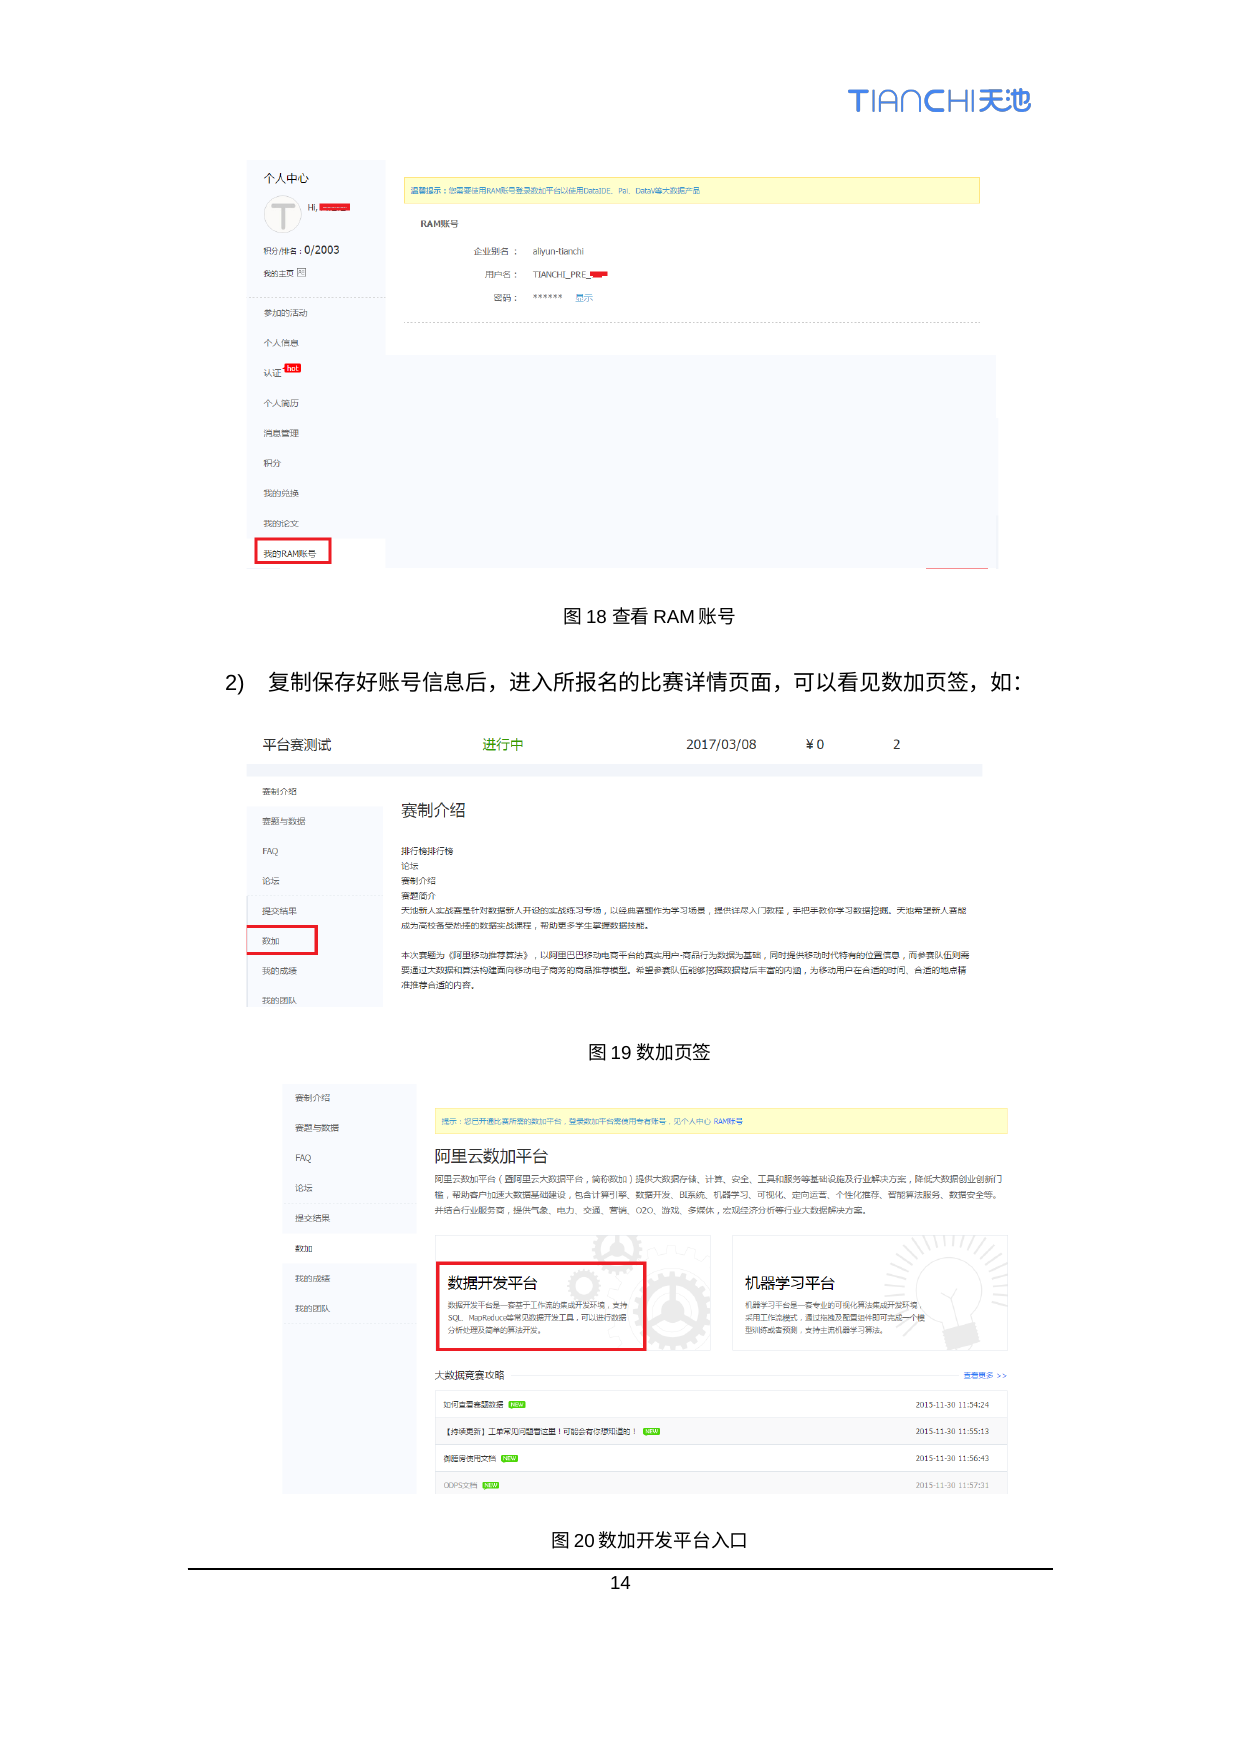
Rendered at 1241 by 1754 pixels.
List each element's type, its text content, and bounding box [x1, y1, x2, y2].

picture [282, 1084, 1017, 1494]
text 图20数加开发平台入口 [247, 1523, 1053, 1555]
text 复制保存好账号信息后，进入所报名的比赛详情页面，可以看见数加页签，如： [225, 664, 1053, 697]
text 图18 查看RAM账号 [247, 599, 1053, 631]
picture [848, 88, 1031, 112]
picture [246, 726, 983, 1007]
picture [246, 160, 999, 569]
text 图19 数加页签 [247, 1035, 1053, 1067]
